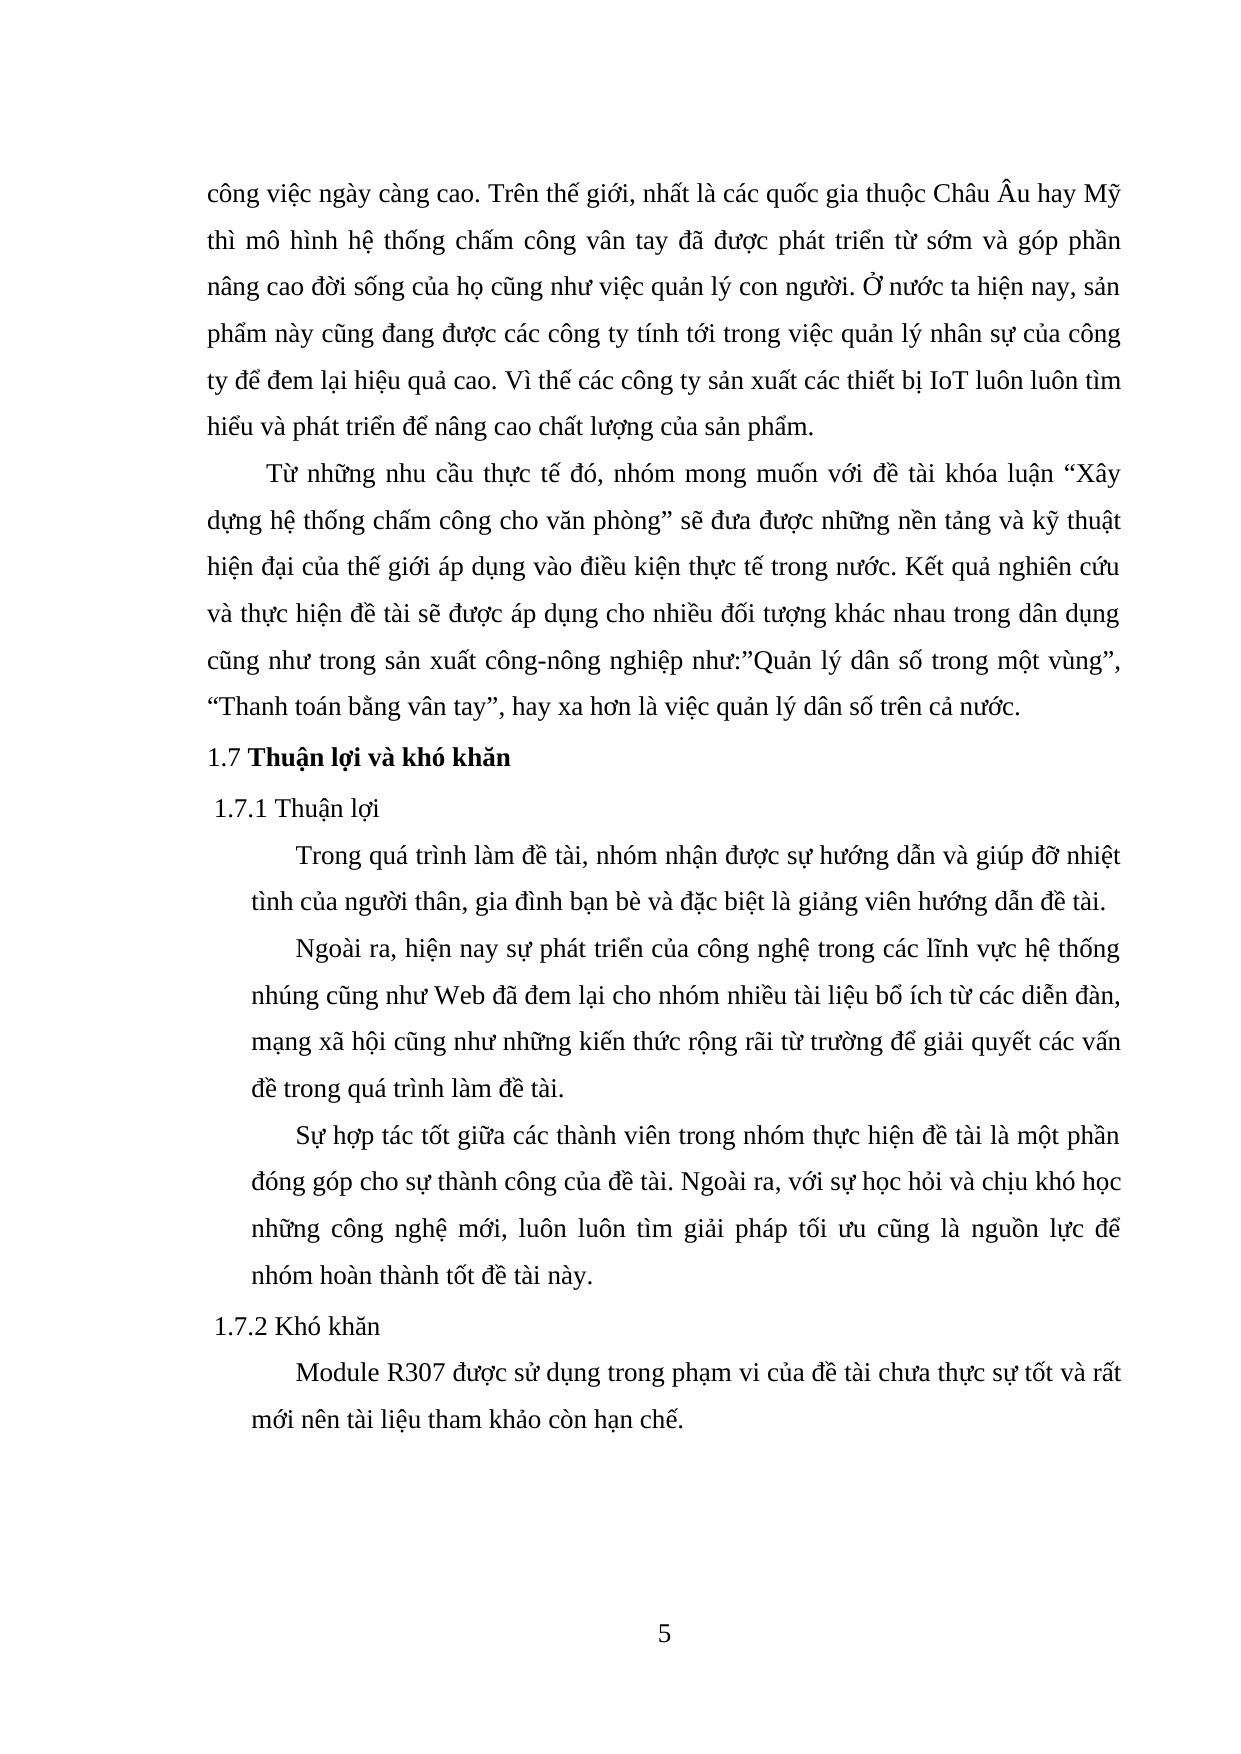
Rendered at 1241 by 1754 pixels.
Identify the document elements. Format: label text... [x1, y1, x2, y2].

text Từ những nhu cầu thực tế đó, nhóm mong muốn với đề tài khóa luận “Xây dựng hệ thống chấm công cho văn phòng” sẽ đưa được những nền tảng và kỹ thuật hiện đại của thế giới áp dụng vào điều kiện thực tế trong nước. Kết quả nghiên cứu và thực hiện đề tài sẽ được áp dụng cho nhiều đối tượng khác nhau trong dân dụng cũng như trong sản xuất công-nông nghiệp như:”Quản lý dân số trong một vùng”, “Thanh toán bằng vân tay”, hay xa hơn là việc quản lý dân số trên cả nước. [207, 457, 1122, 722]
subtitle 1.7 Thuận lợi và khó khăn [207, 741, 1122, 772]
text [207, 177, 1122, 442]
subtitle 1.7.2 Khó khăn [207, 1310, 1122, 1341]
text Module R307 được sử dụng trong phạm vi của đề tài chưa thực sự tốt và rất mới nên tài liệu tham khảo còn hạn chế. [251, 1356, 1122, 1434]
text Trong quá trình làm đề tài, nhóm nhận được sự hướng dẫn và giúp đỡ nhiệt tình của người thân, gia đình bạn bè và đặc biệt là giảng viên hướng dẫn đề tài. [251, 839, 1122, 917]
subtitle 1.7.1 Thuận lợi [207, 792, 1122, 823]
text Ngoài ra, hiện nay sự phát triển của công nghệ trong các lĩnh vực hệ thống nhúng cũng như Web đã đem lại cho nhóm nhiều tài liệu bổ ích từ các diễn đàn, mạng xã hội cũng như những kiến thức rộng rãi từ trường để giải quyết các vấn đề trong quá trình làm đề tài. [251, 932, 1122, 1103]
text Sự hợp tác tốt giữa các thành viên trong nhóm thực hiện đề tài là một phần đóng góp cho sự thành công của đề tài. Ngoài ra, với sự học hỏi và chịu khó học những công nghệ mới, luôn luôn tìm giải pháp tối ưu cũng là nguồn lực để nhóm hoàn thành tốt đề tài này. [251, 1119, 1122, 1290]
